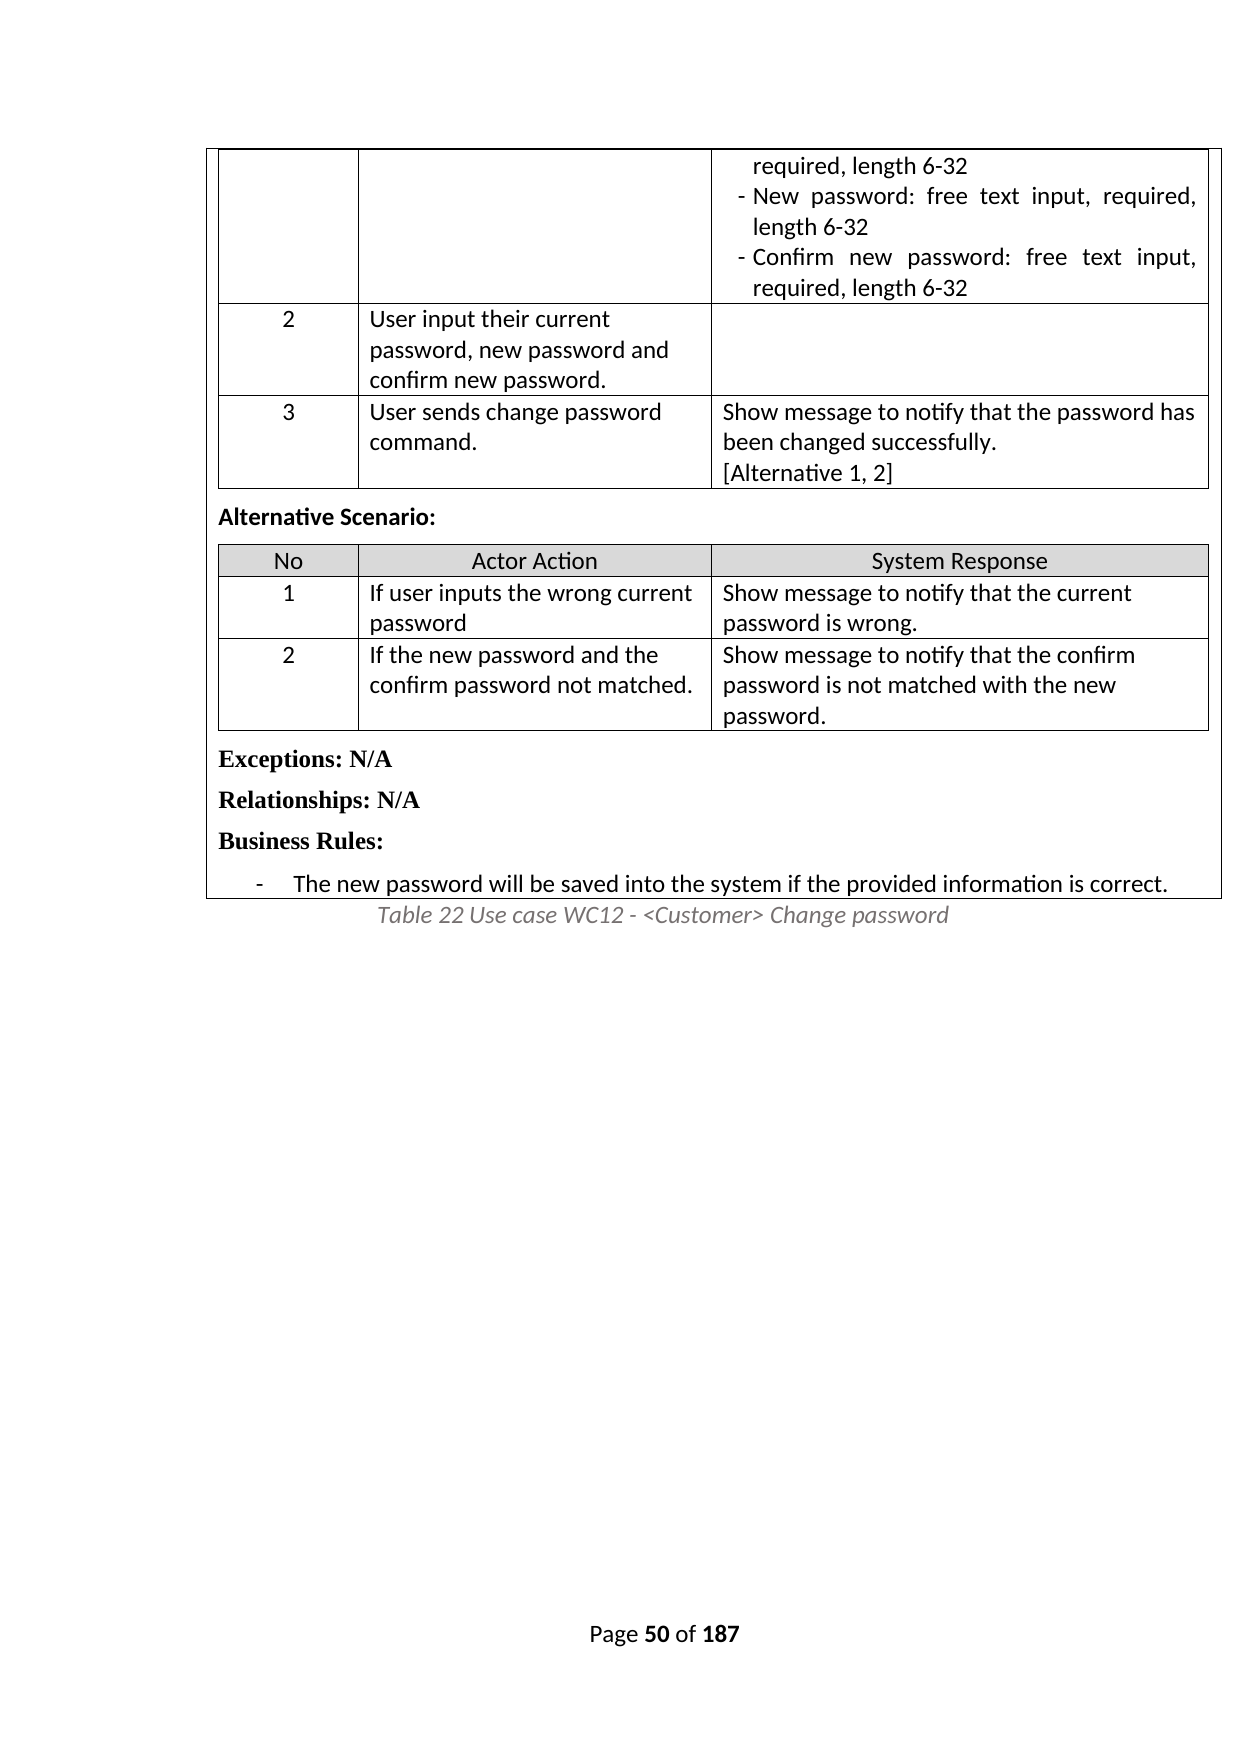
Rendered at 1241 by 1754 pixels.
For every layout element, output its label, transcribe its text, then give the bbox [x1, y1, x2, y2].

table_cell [207, 149, 1221, 898]
